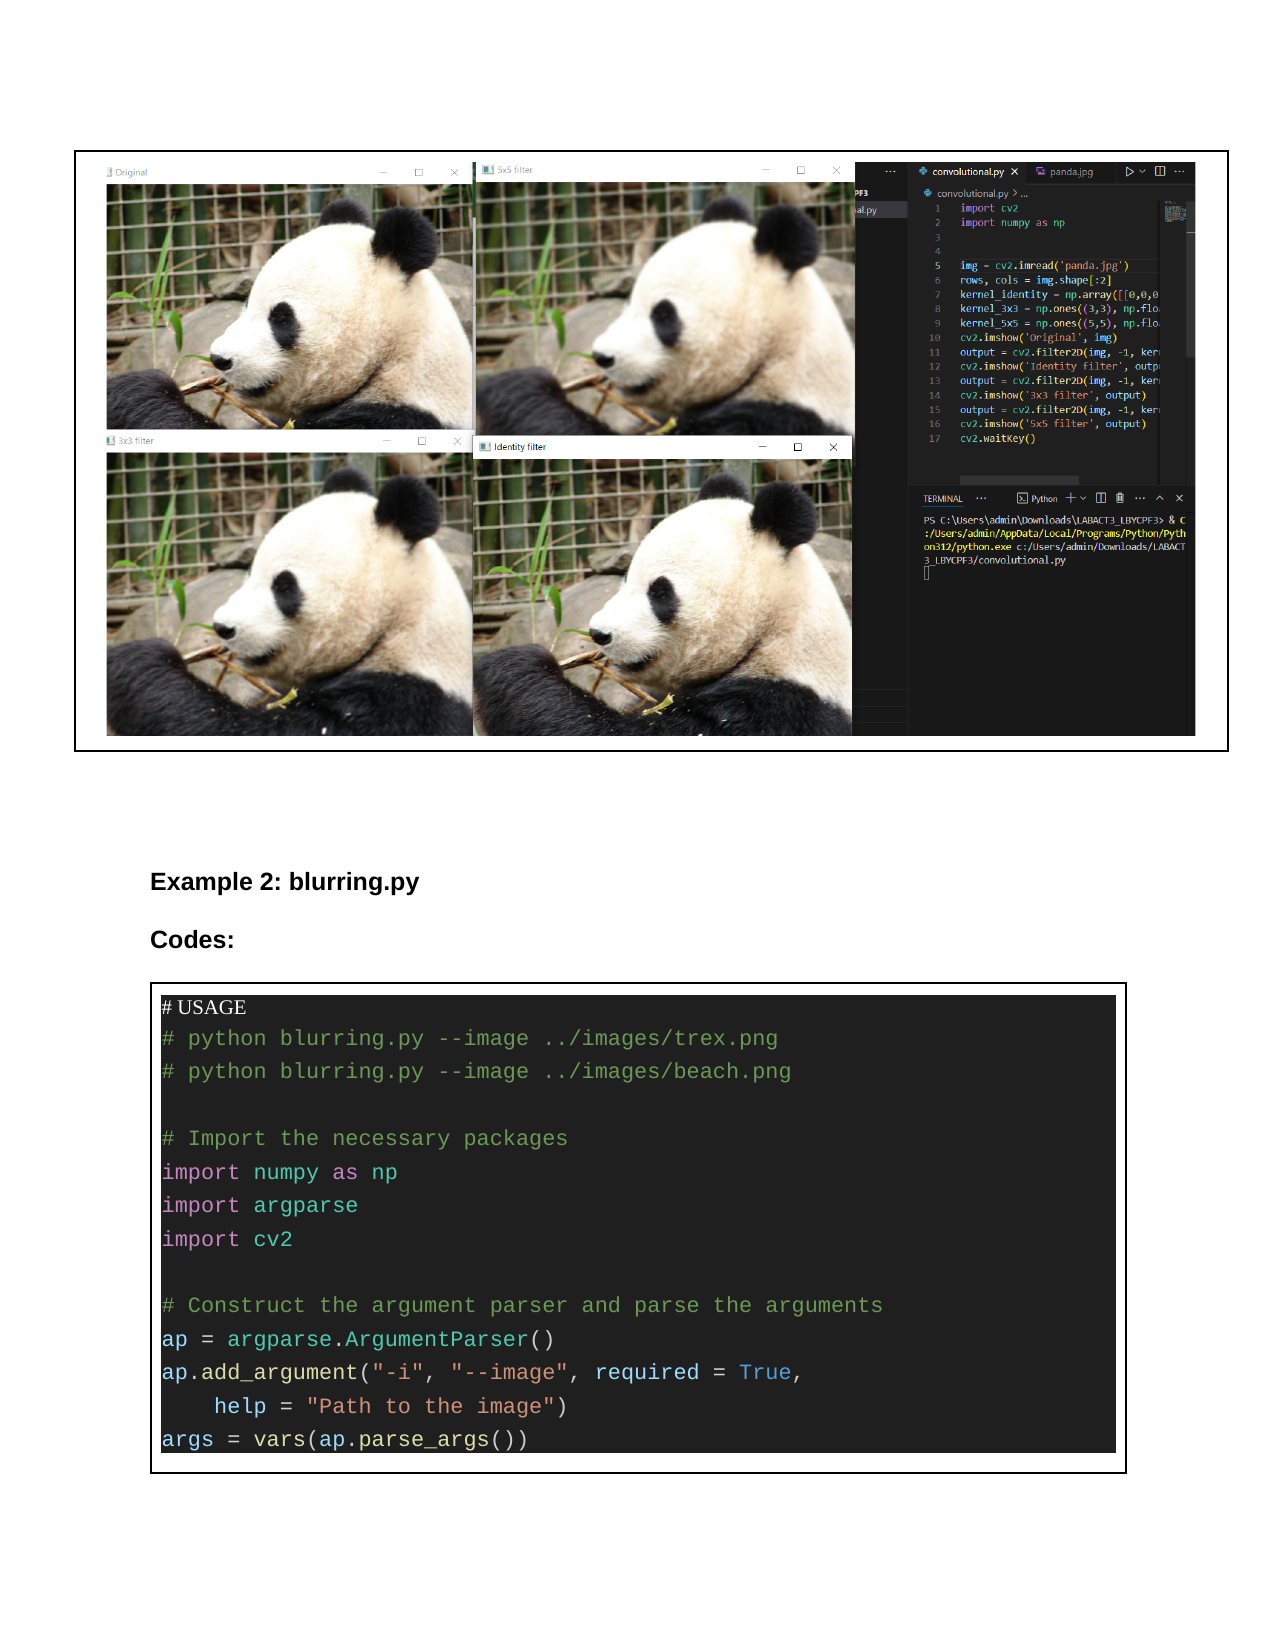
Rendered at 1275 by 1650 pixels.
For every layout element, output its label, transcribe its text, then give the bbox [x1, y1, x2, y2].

text Codes: [150, 925, 1125, 953]
text Example 2: blurring.py [150, 867, 1125, 896]
picture [106, 162, 1196, 736]
